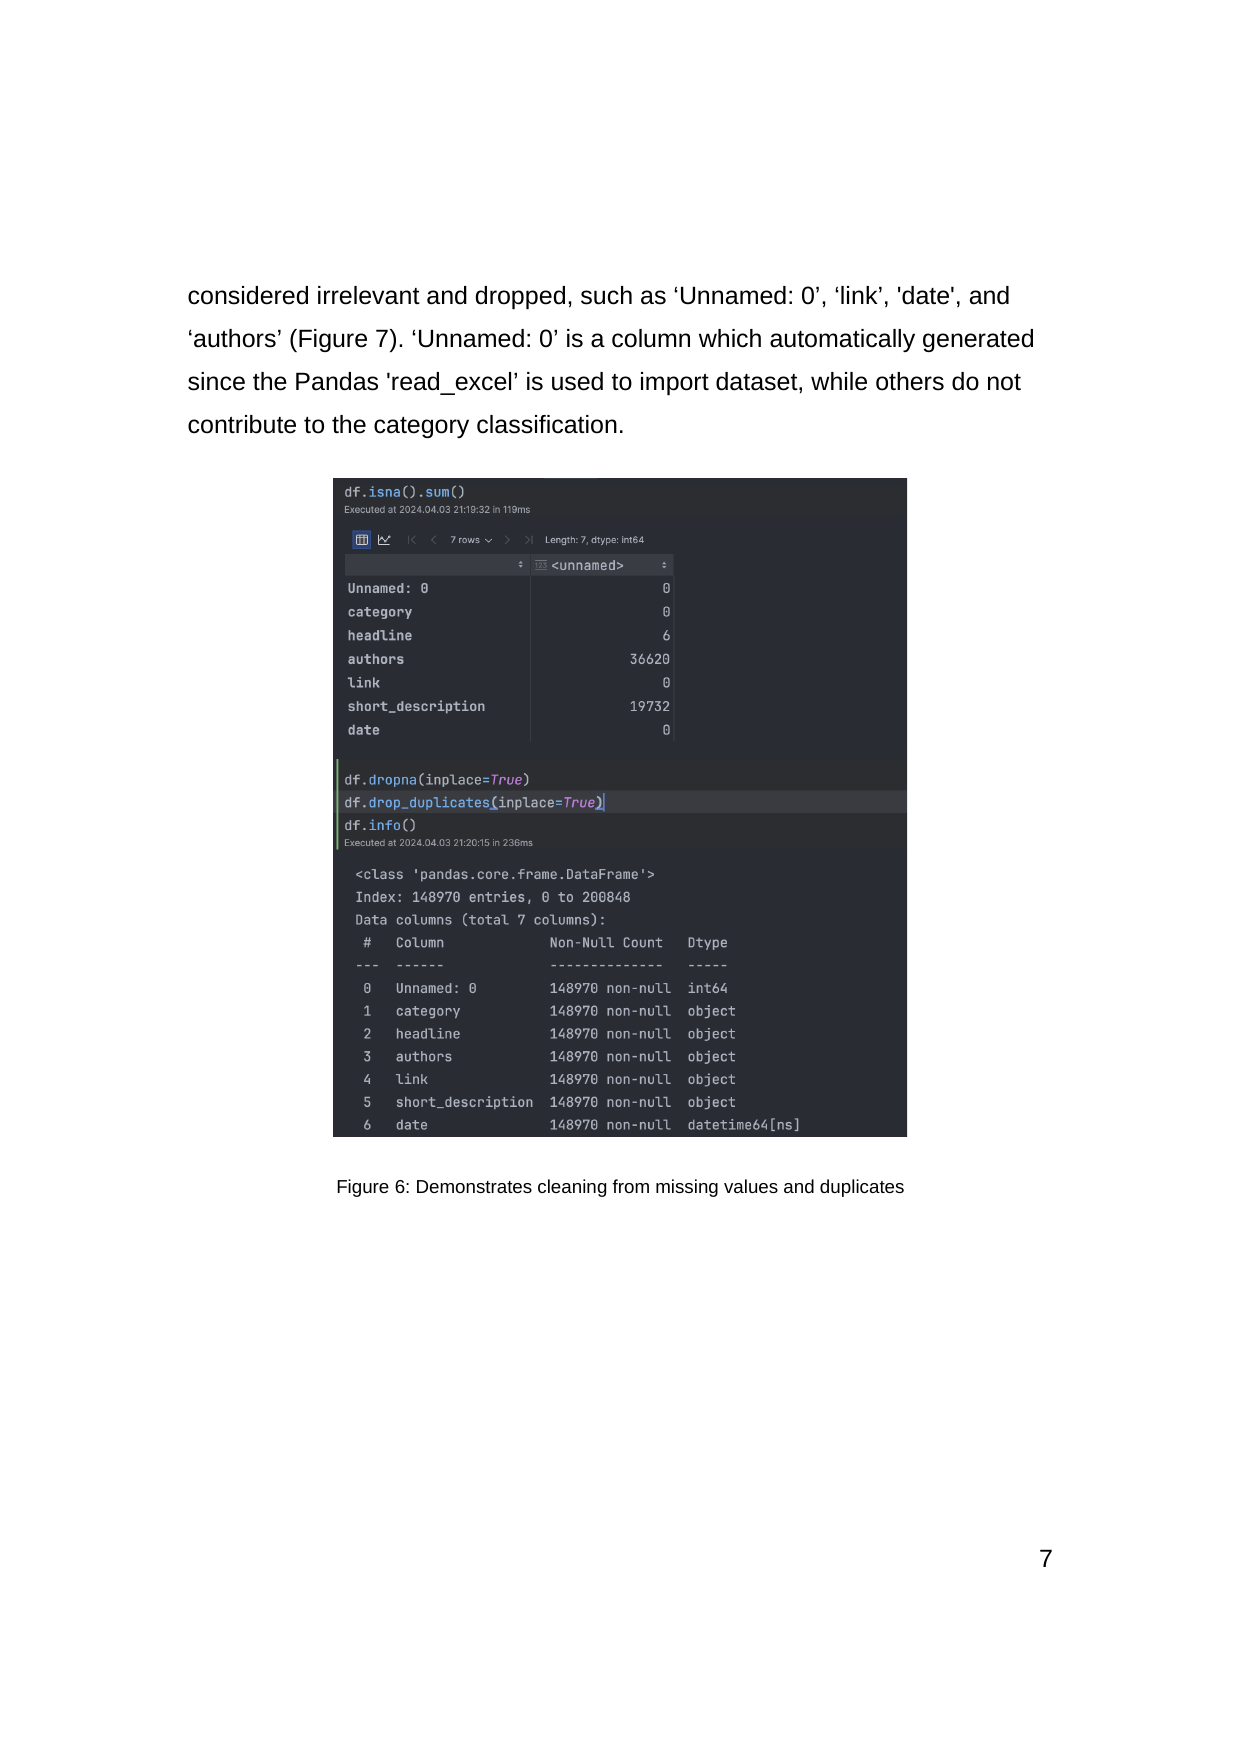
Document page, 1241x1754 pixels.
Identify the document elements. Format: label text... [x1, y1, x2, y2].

text Figure 6: Demonstrates cleaning from missing values and duplicates [187, 1176, 1053, 1197]
picture [333, 478, 908, 1137]
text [187, 281, 1053, 439]
